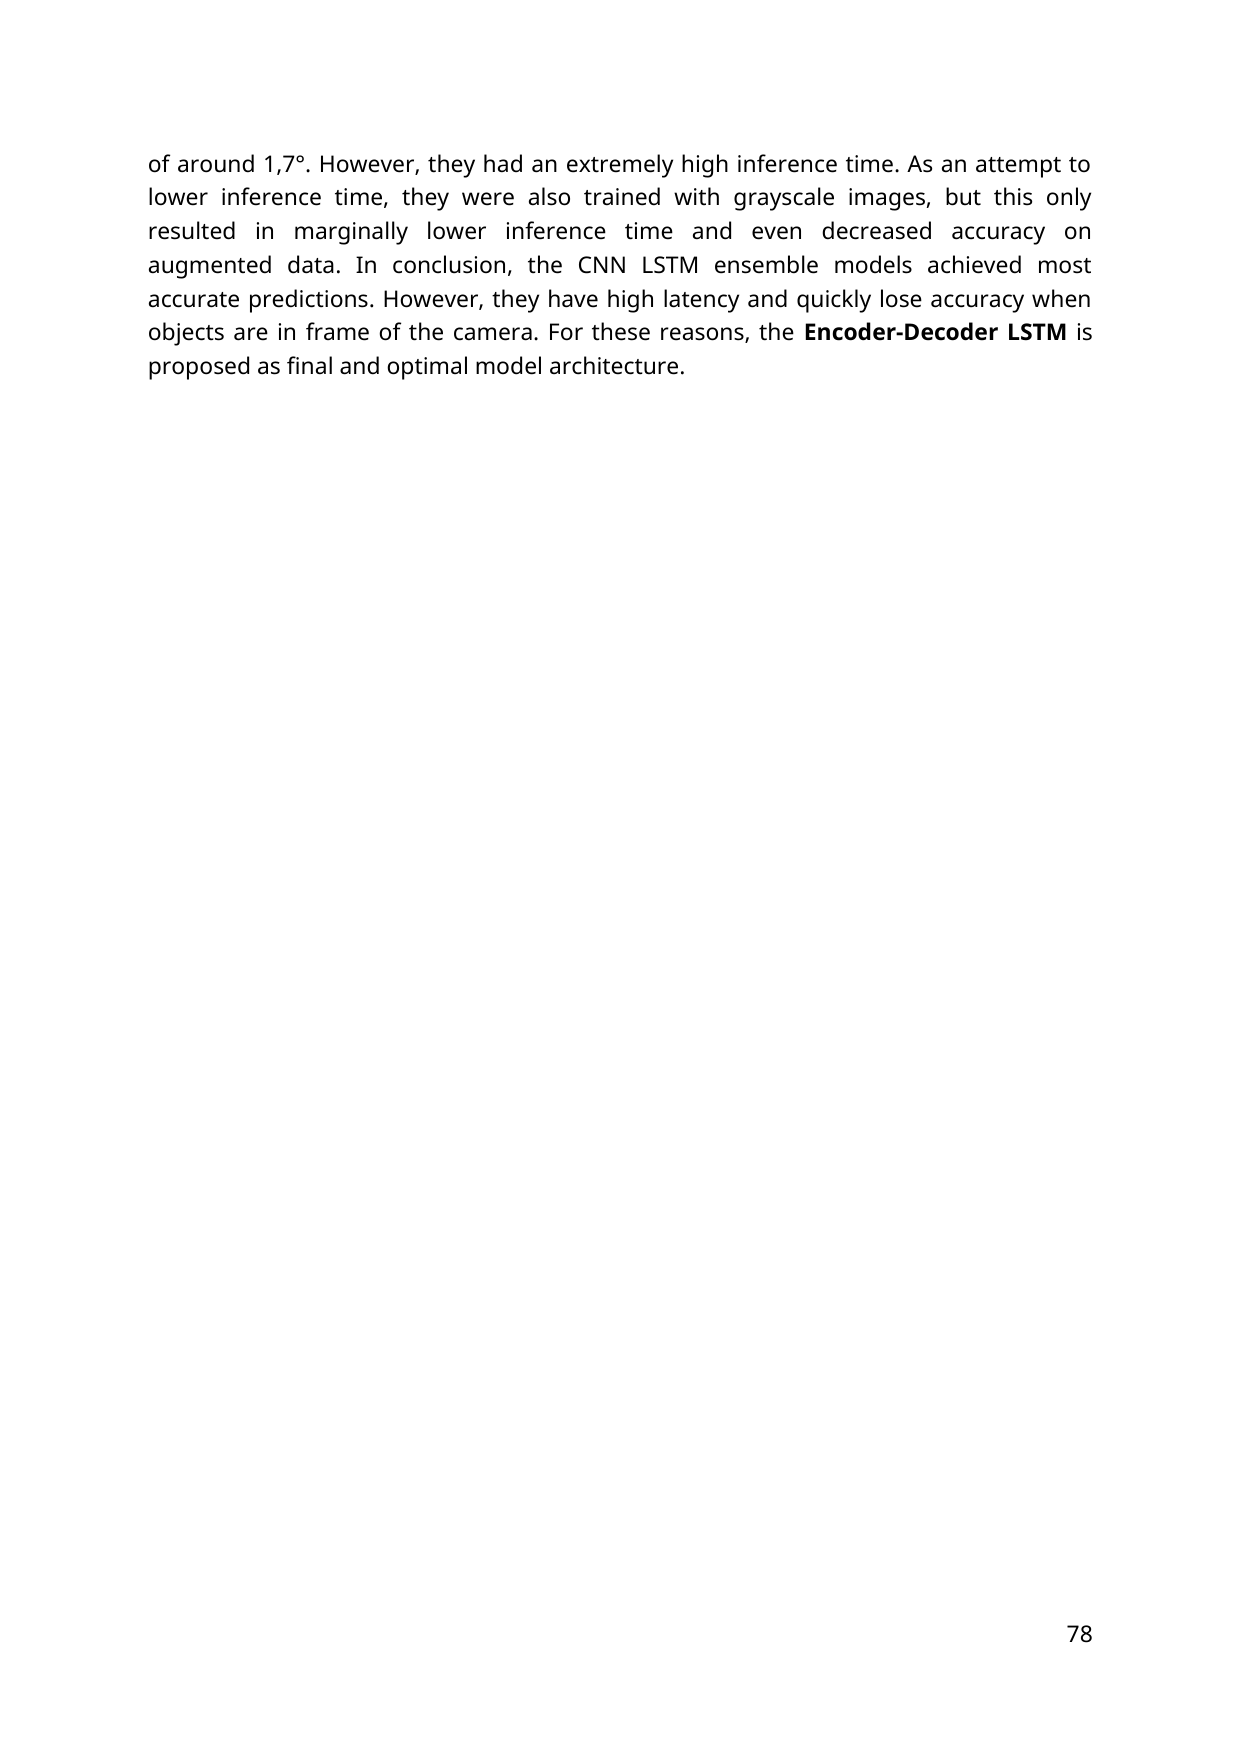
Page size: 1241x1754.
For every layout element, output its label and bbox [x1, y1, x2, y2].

text [148, 148, 1093, 381]
